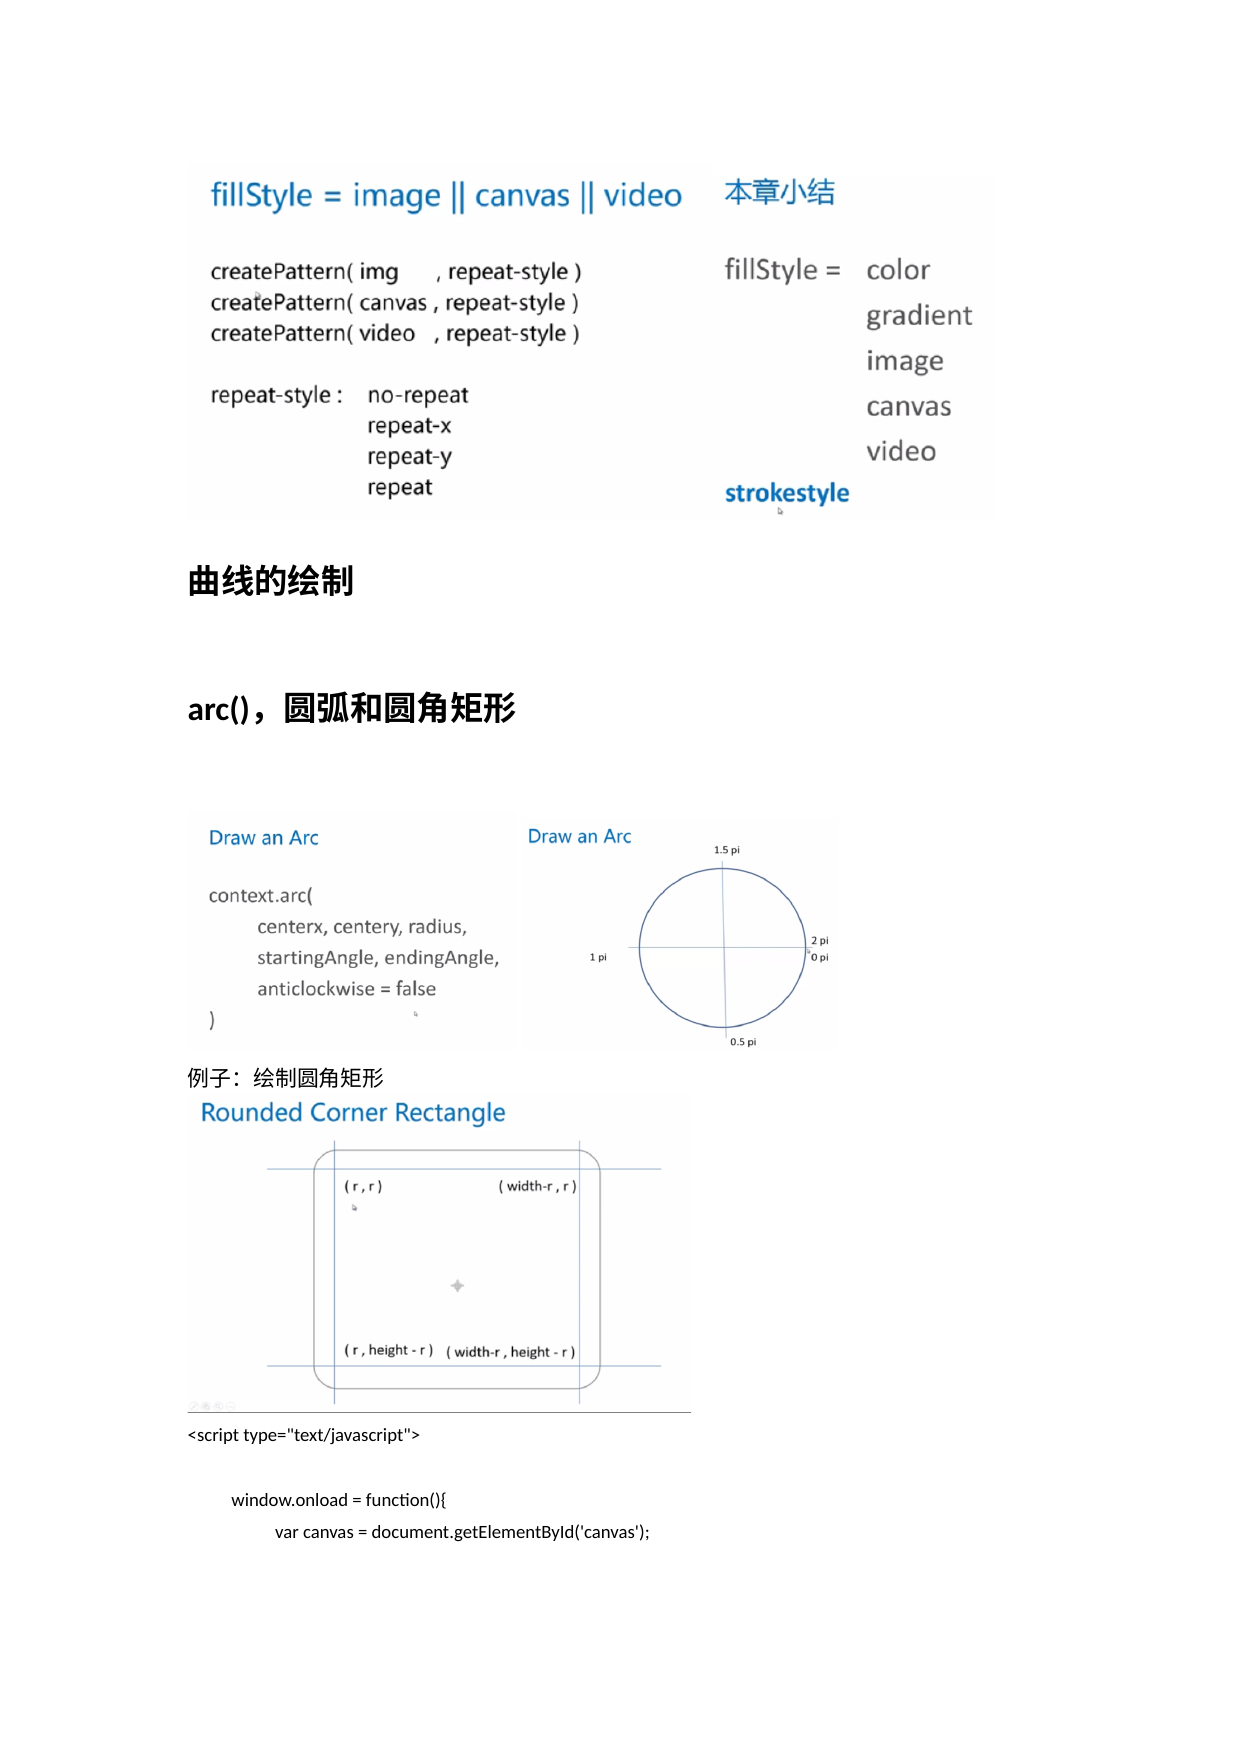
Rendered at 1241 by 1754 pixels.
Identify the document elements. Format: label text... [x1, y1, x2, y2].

text window.onload = function(){ [187, 1483, 1053, 1516]
picture [187, 811, 518, 1050]
text <script type="text/javascript"> [187, 1418, 1053, 1451]
text var canvas = document.getElementById('canvas'); [187, 1516, 1053, 1548]
subtitle arc()，圆弧和圆角矩形 [187, 674, 1053, 739]
picture [522, 818, 838, 1050]
text 例子：绘制圆角矩形 [187, 1061, 1053, 1093]
subtitle 曲线的绘制 [187, 547, 1053, 612]
picture [187, 162, 996, 519]
picture [187, 1093, 692, 1413]
